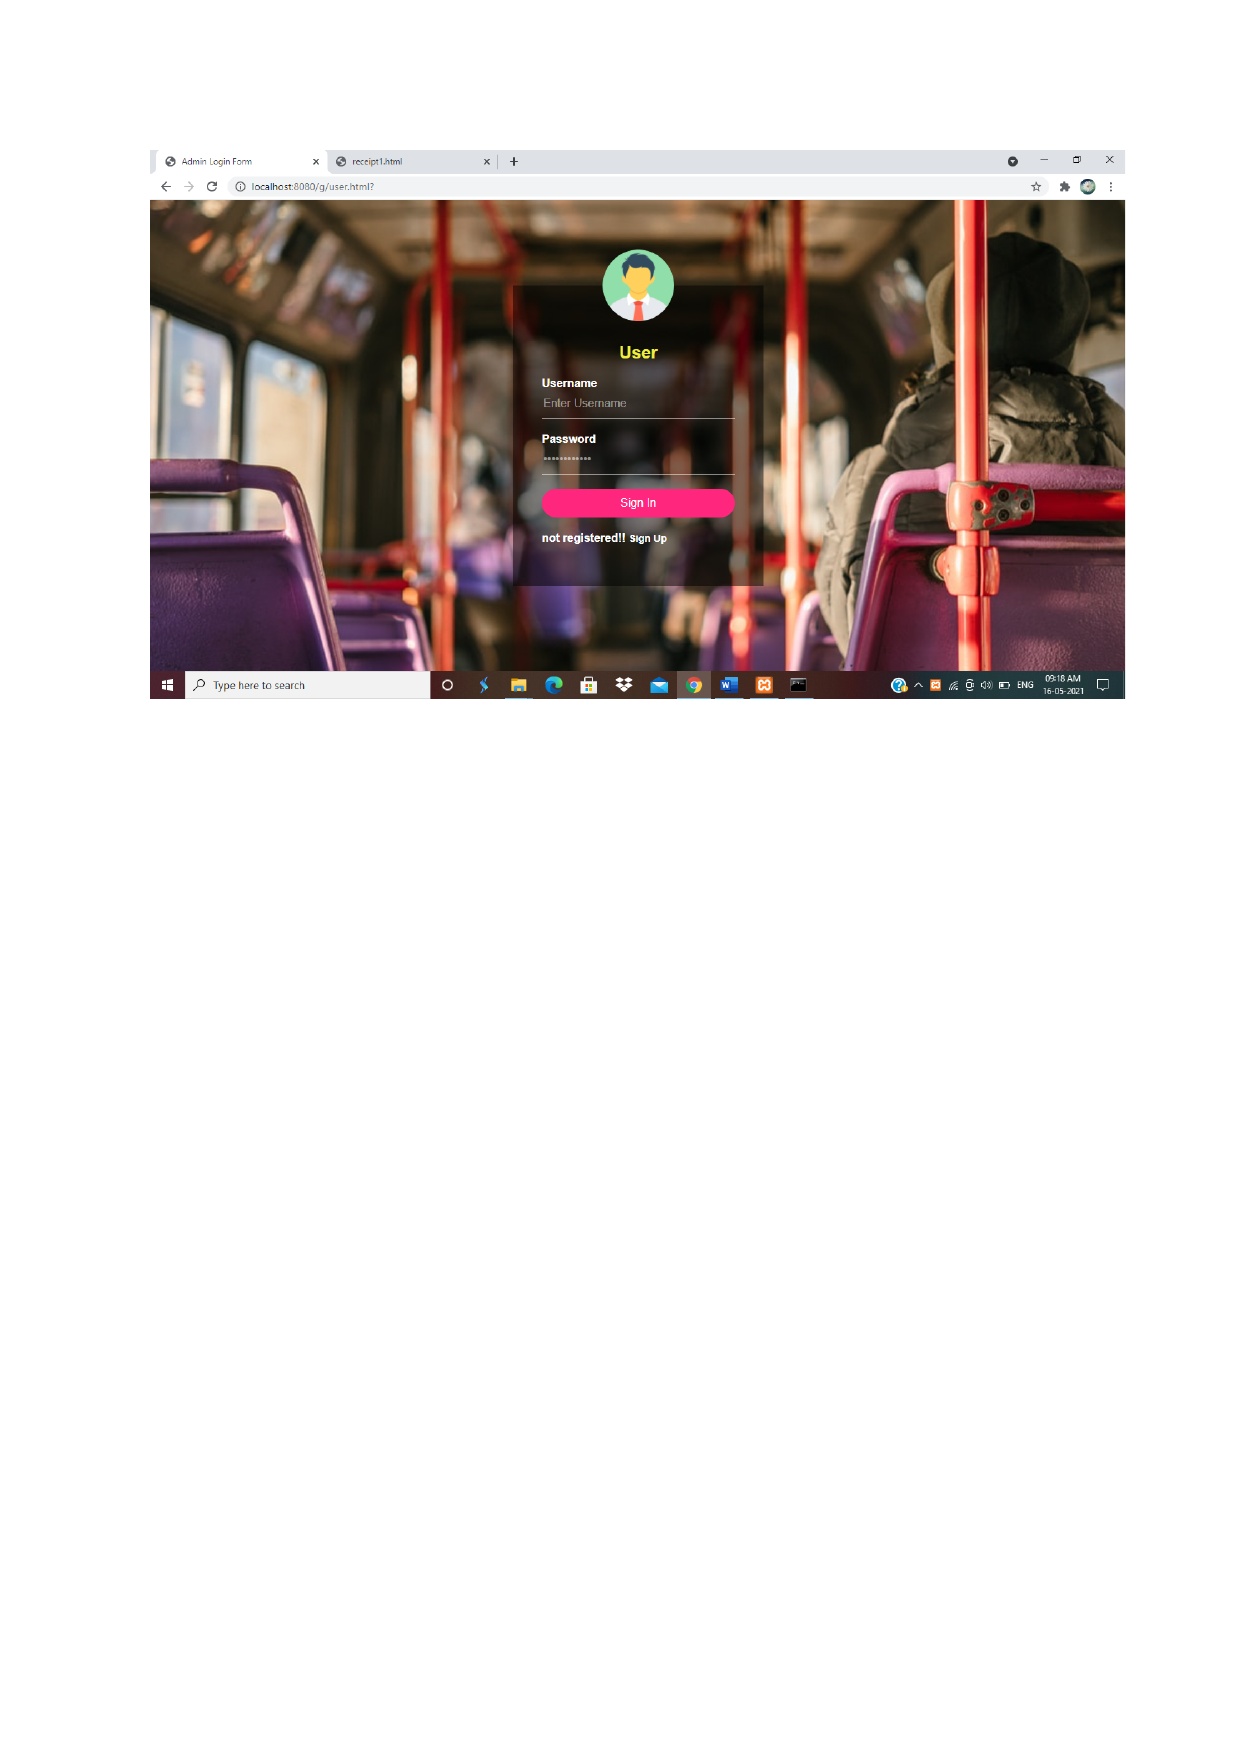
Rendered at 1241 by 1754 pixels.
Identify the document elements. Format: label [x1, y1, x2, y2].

picture [150, 150, 1125, 699]
